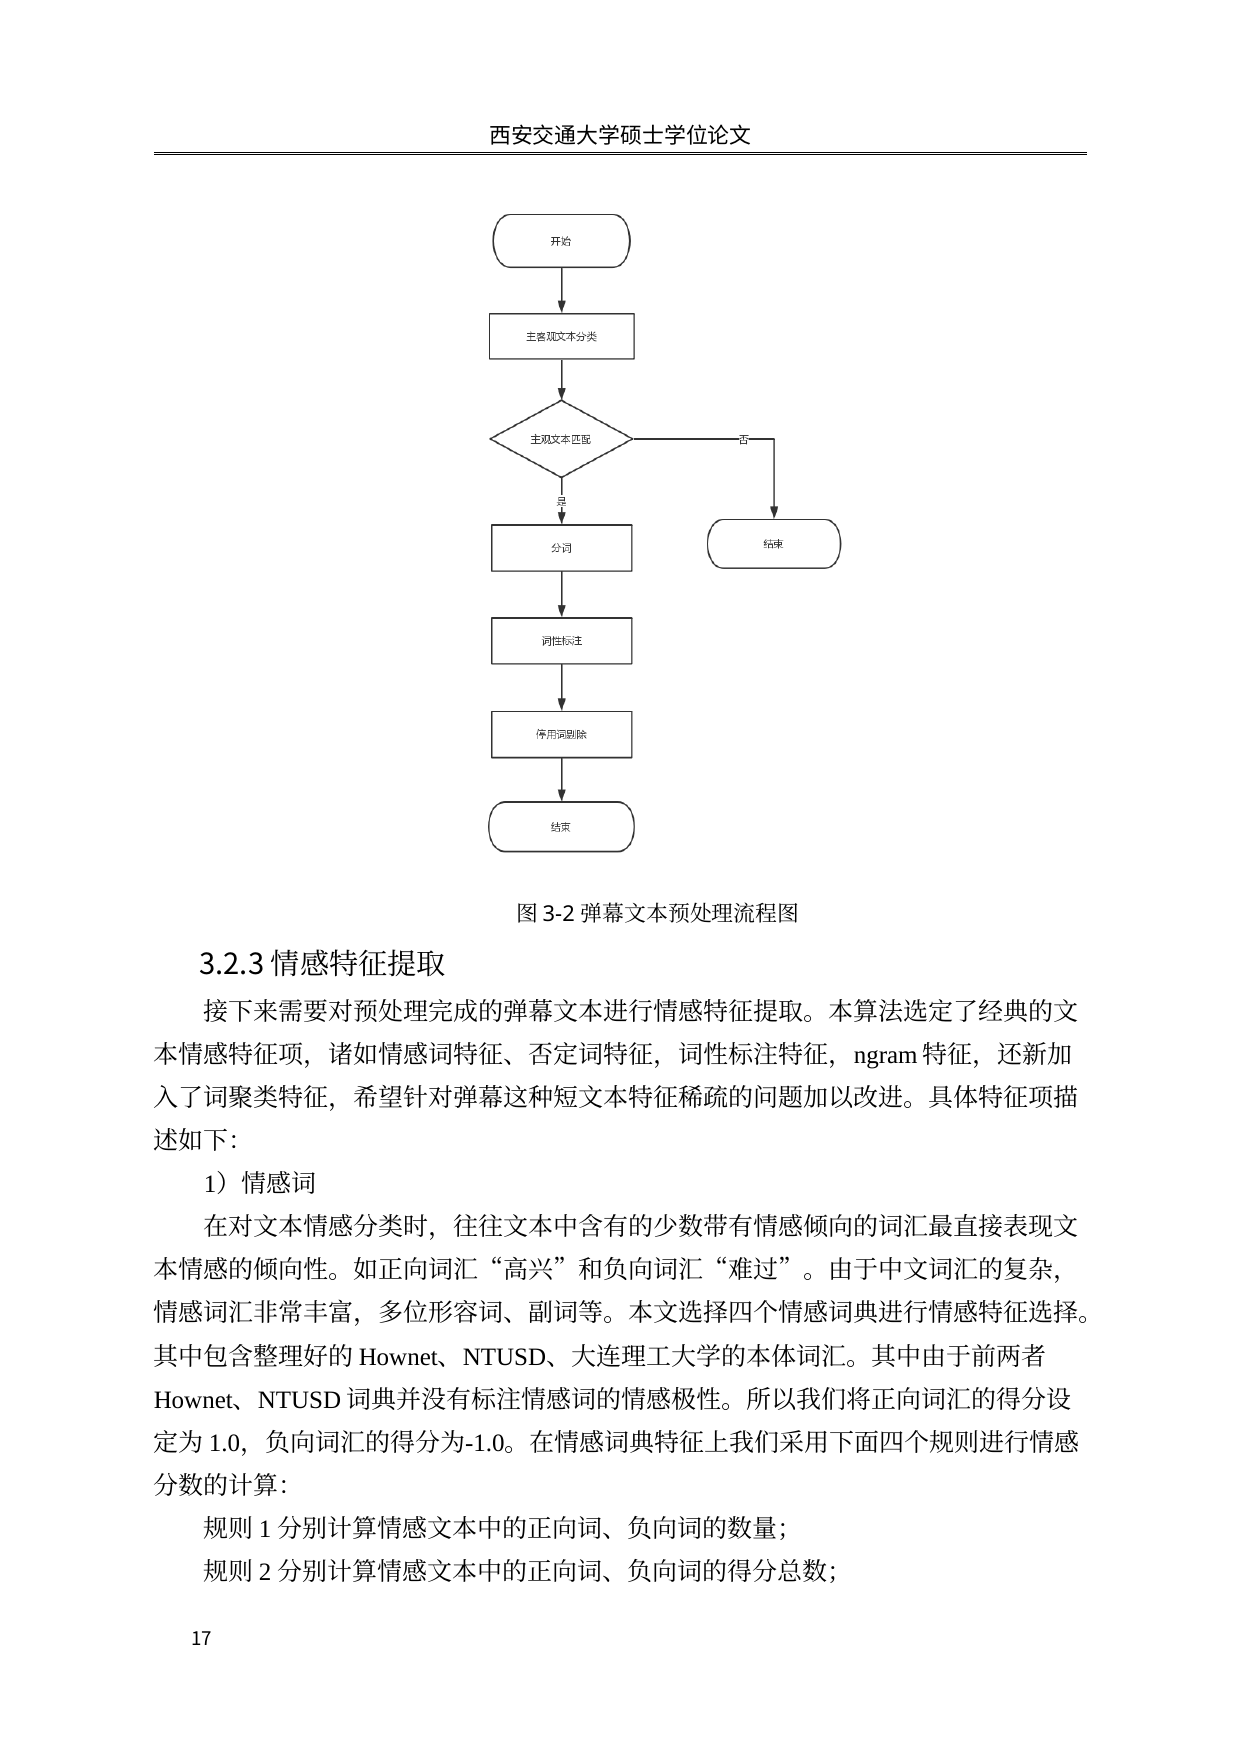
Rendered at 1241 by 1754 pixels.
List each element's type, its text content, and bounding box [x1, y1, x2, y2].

text 3.2.3 情感特征提取 [199, 940, 1087, 983]
picture [451, 177, 864, 876]
text 接下来需要对预处理完成的弹幕文本进行情感特征提取。本算法选定了经典的文本情感特征项，诸如情感词特征、否定词特征，词性标注特征，ngram特征，还新加入了词聚类特征，希望针对弹幕这种短文本特征稀疏的问题加以改进。具体特征项描述如下： [153, 991, 1087, 1156]
text 图3-2 弹幕文本预处理流程图 [153, 896, 1087, 928]
text 在对文本情感分类时，往往文本中含有的少数带有情感倾向的词汇最直接表现文本情感的倾向性。如正向词汇“高兴”和负向词汇“难过”。由于中文词汇的复杂，情感词汇非常丰富，多位形容词、副词等。本文选择四个情感词典进行情感特征选择。其中包含整理好的Hownet、NTUSD、大连理工大学的本体词汇。其中由于前两者Hownet、NTUSD词典并没有标注情感词的情感极性。所以我们将正向词汇的得分设定为1.0，负向词汇的得分为-1.0。在情感词典特征上我们采用下面四个规则进行情感分数的计算： [153, 1207, 1087, 1501]
text 规则1 分别计算情感文本中的正向词、负向词的数量； [153, 1509, 1087, 1544]
text 1）情感词 [153, 1164, 1087, 1199]
text 规则2 分别计算情感文本中的正向词、负向词的得分总数； [153, 1552, 1087, 1588]
